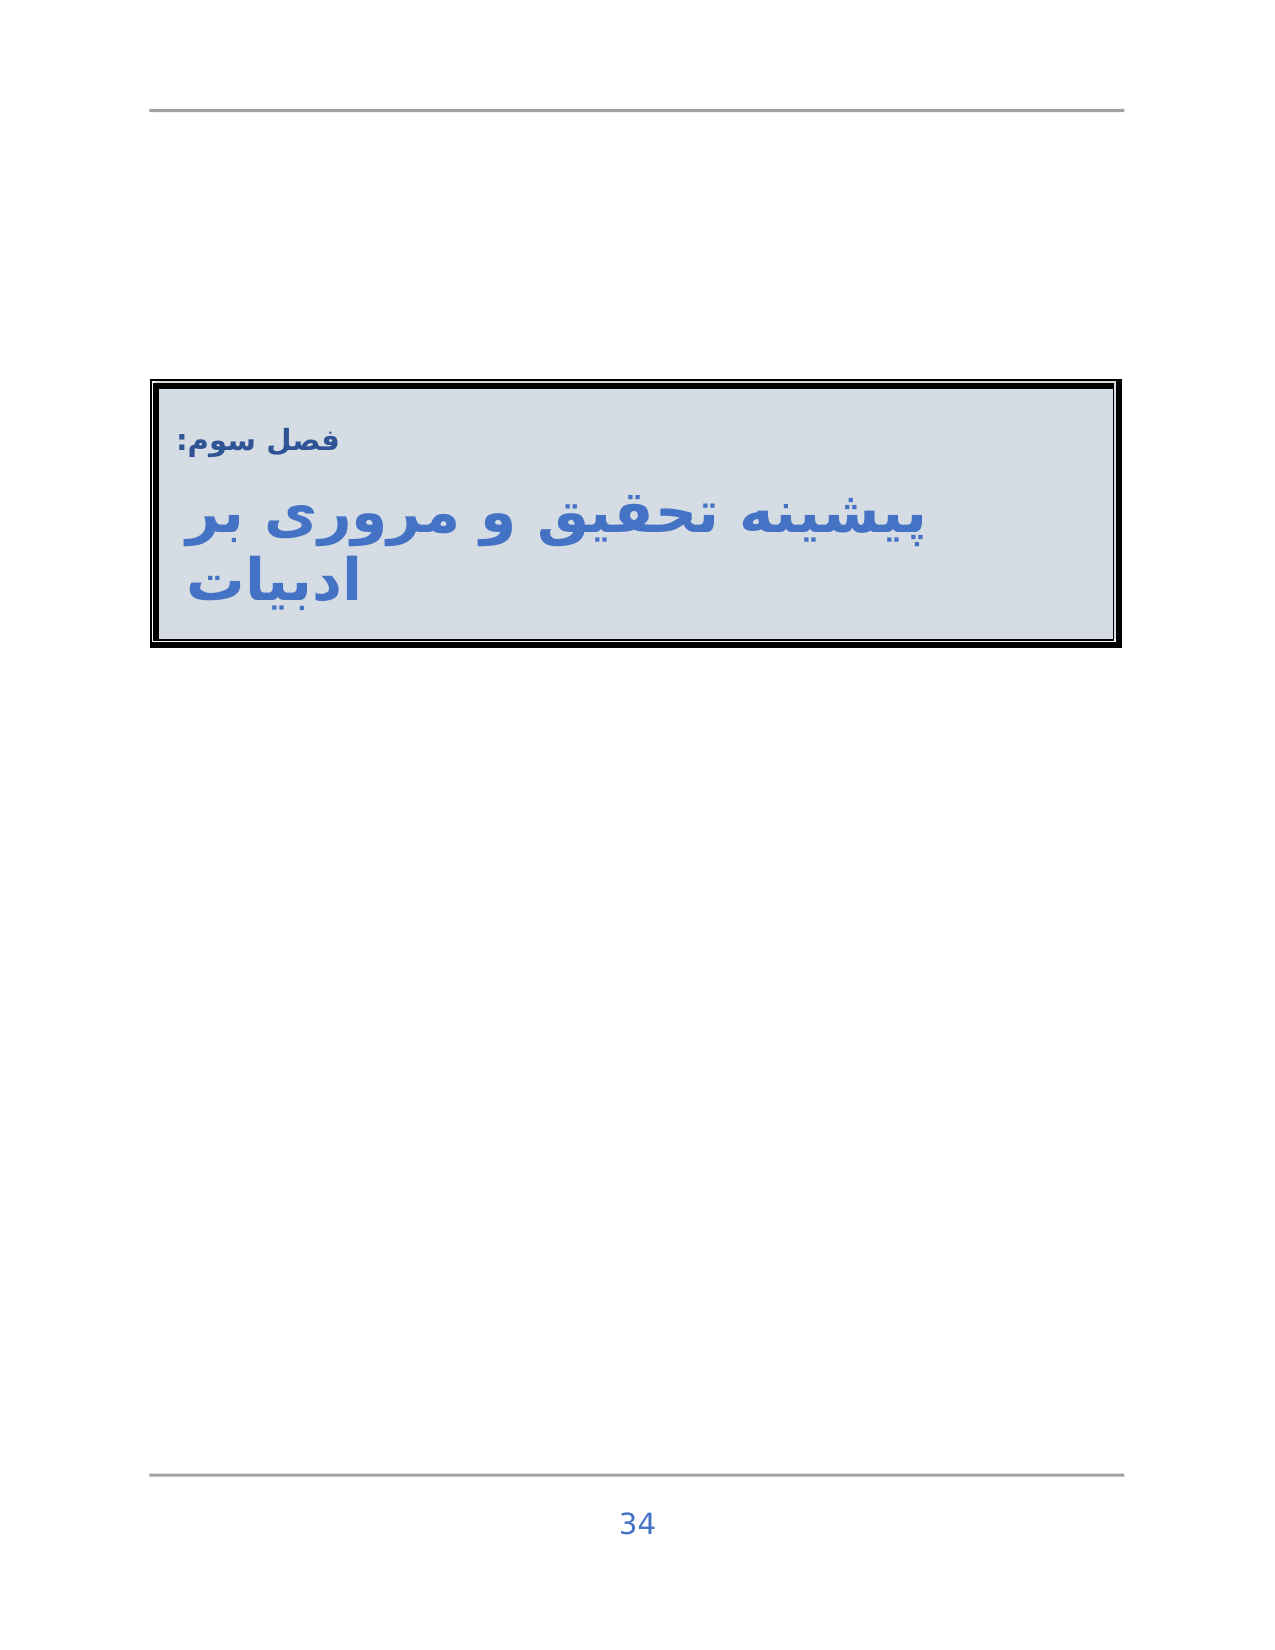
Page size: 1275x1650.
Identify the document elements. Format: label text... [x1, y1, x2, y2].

table_header فصل سوم: پیشینه تحقیق و مروری بر ادبیات [159, 389, 1113, 639]
